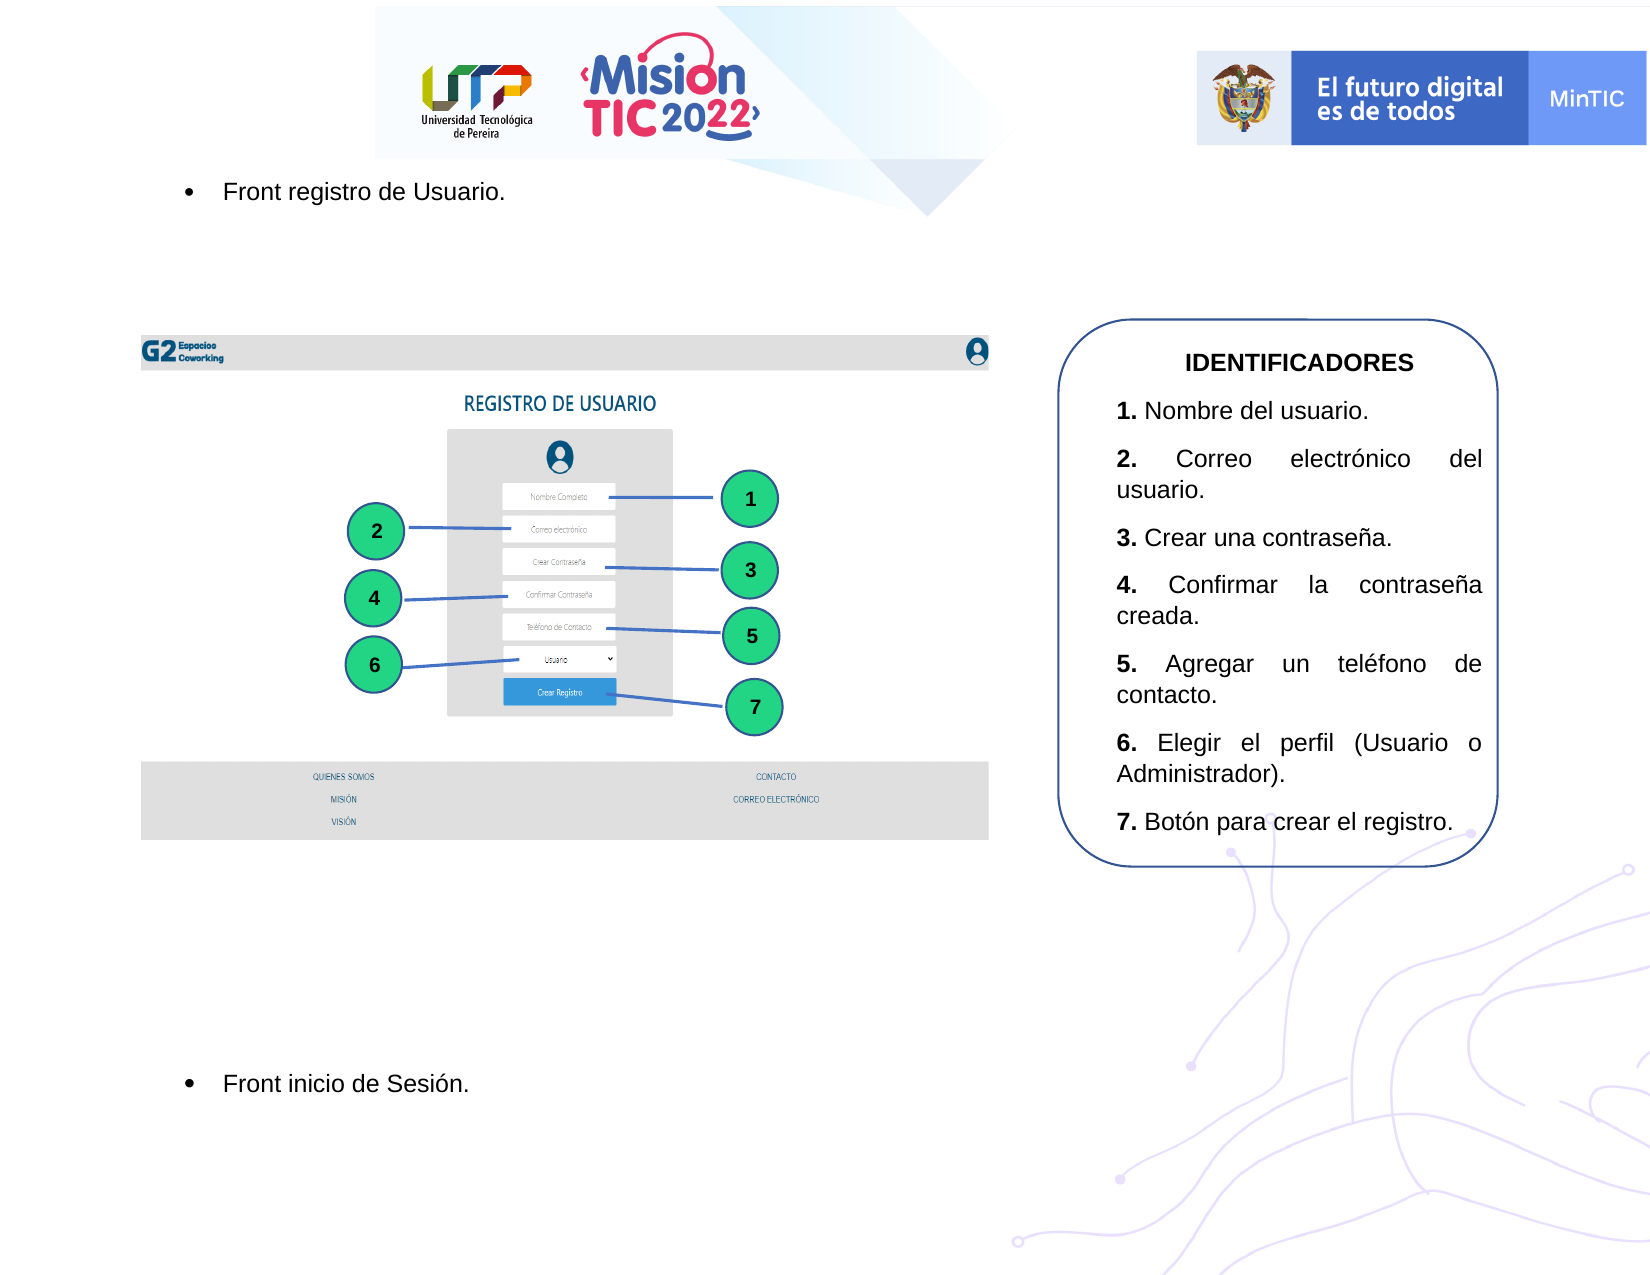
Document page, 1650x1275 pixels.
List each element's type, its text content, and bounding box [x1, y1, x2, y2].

list Front inicio de Sesión. [185, 1069, 1502, 1097]
list Front registro de Usuario. [185, 177, 1502, 206]
picture [141, 6, 1650, 1275]
